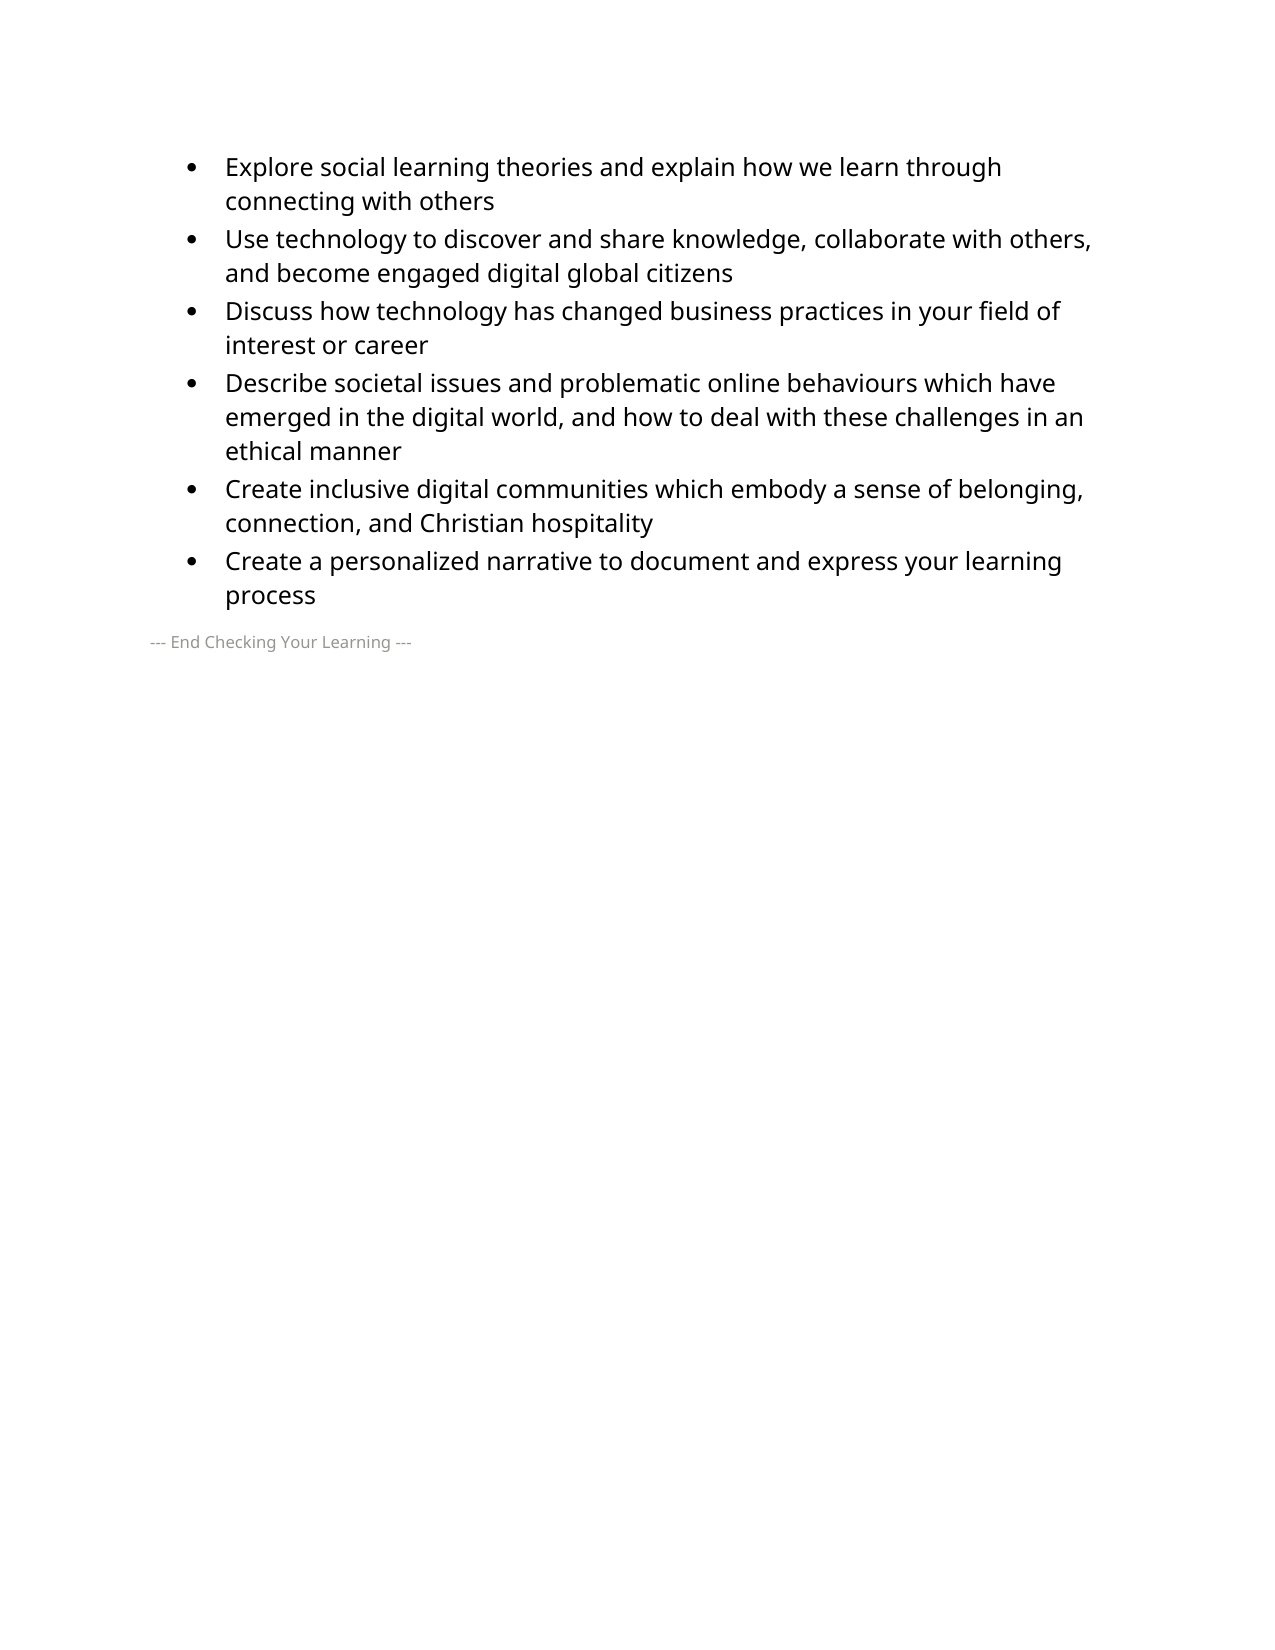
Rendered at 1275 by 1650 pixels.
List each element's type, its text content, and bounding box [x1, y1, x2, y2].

list Explore social learning theories and explain how we learn through connecting with others [187, 150, 1125, 218]
list Describe societal issues and problematic online behaviours which have emerged in the digital world, and how to deal with these challenges in an ethical manner [187, 366, 1125, 468]
list Discuss how technology has changed business practices in your field of interest or career [187, 294, 1125, 362]
list Create inclusive digital communities which embody a sense of belonging, connection, and Christian hospitality [187, 472, 1125, 540]
list Use technology to discover and share knowledge, collaborate with others, and become engaged digital global citizens [187, 222, 1125, 290]
text --- End Checking Your Learning --- [150, 630, 1125, 653]
list Create a personalized narrative to document and express your learning process [187, 543, 1125, 612]
